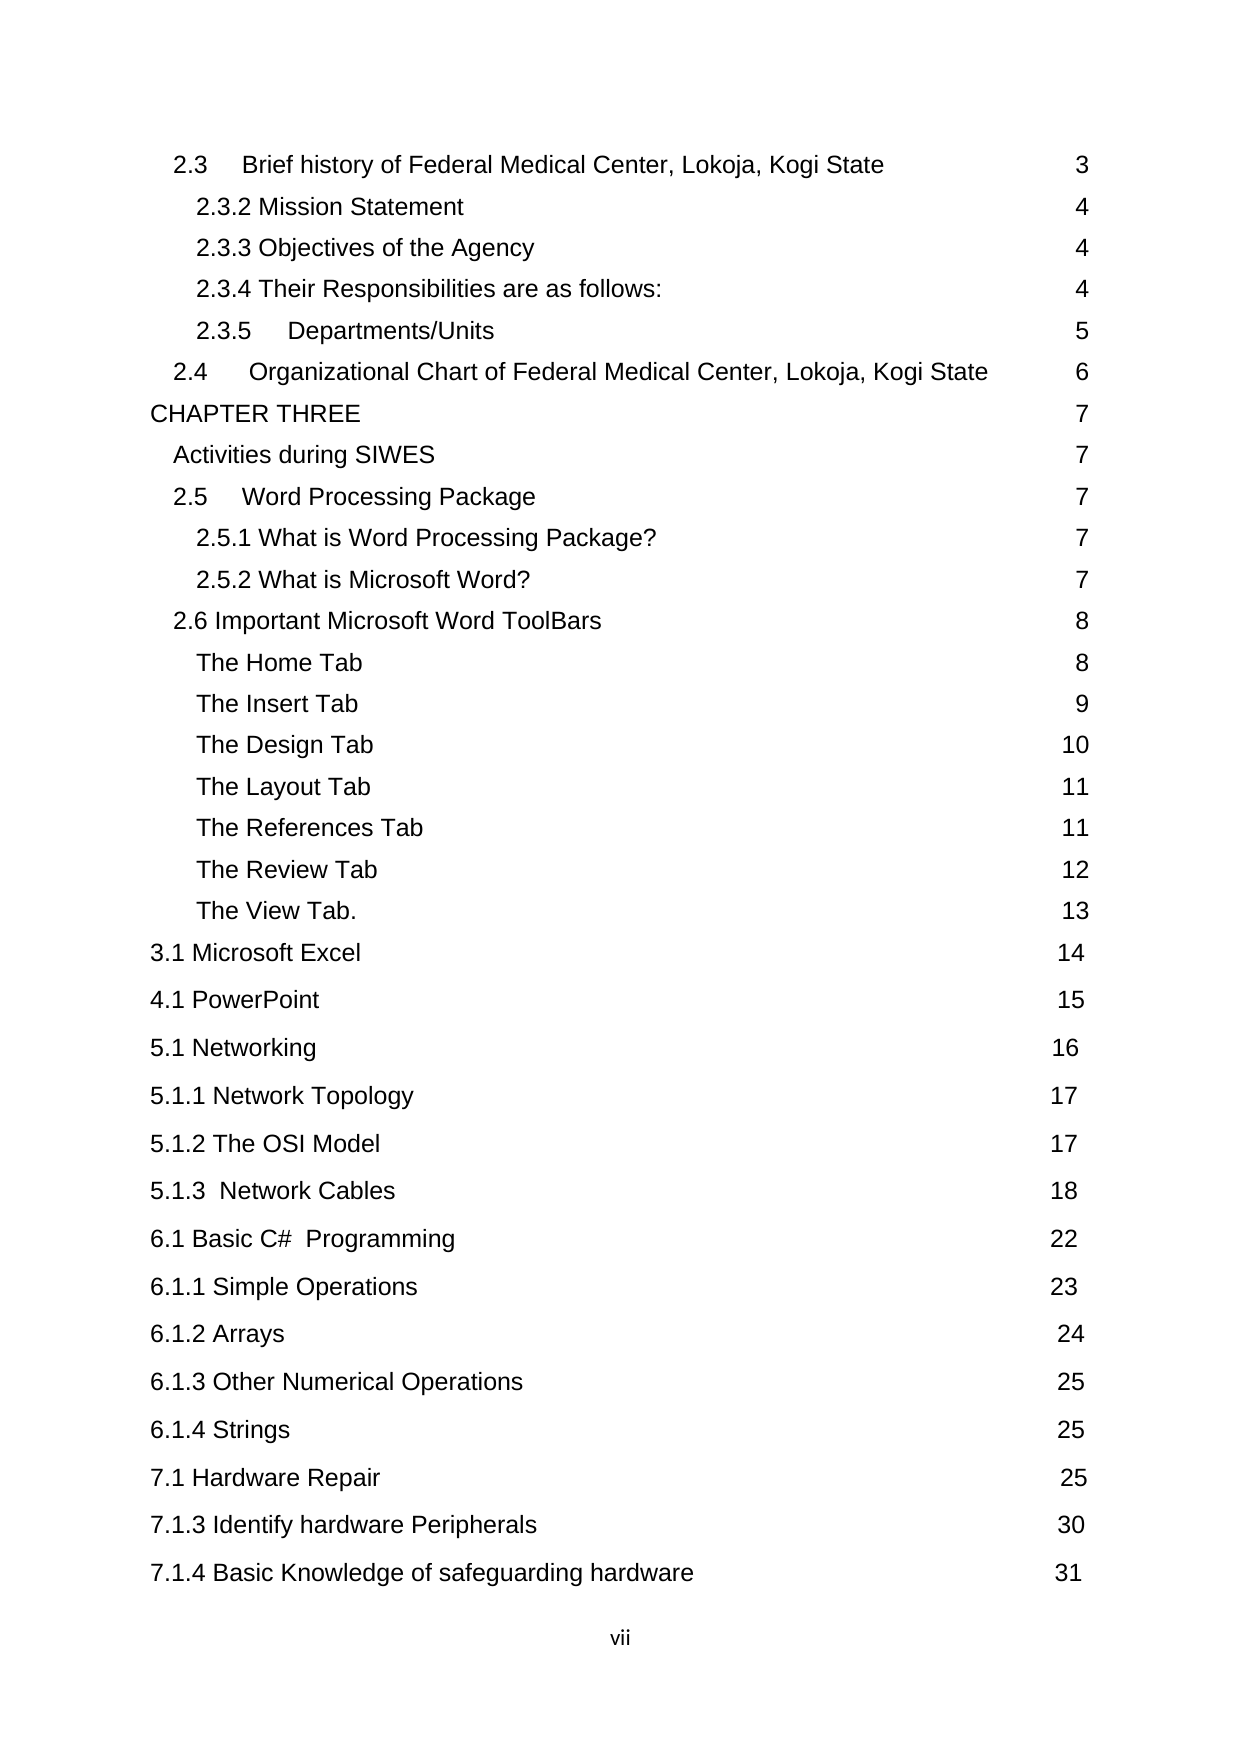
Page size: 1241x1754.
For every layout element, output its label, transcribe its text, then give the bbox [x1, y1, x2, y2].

text The View Tab. 13 [196, 896, 1090, 925]
text 5.1 Networking 16 [150, 1033, 1090, 1062]
text 2.5.2 What is Microsoft Word? 7 [196, 564, 1090, 593]
text 4.1 PowerPoint 15 [150, 985, 1090, 1014]
text 7.1.3 Identify hardware Peripherals 30 [150, 1510, 1090, 1539]
text 6.1.1 Simple Operations 23 [150, 1272, 1090, 1300]
text 5.1.1 Network Topology 17 [150, 1081, 1090, 1109]
text CHAPTER THREE 7 [150, 399, 1090, 427]
text 2.5.1 What is Word Processing Package? 7 [196, 523, 1090, 552]
text 2.3 Brief history of Federal Medical Center, Lokoja, Kogi State 3 [173, 150, 1090, 179]
text 7.1.4 Basic Knowledge of safeguarding hardware 31 [150, 1558, 1090, 1587]
text The References Tab 11 [196, 813, 1090, 842]
text The Home Tab 8 [196, 647, 1090, 676]
text 2.5 Word Processing Package 7 [173, 482, 1090, 510]
text 6.1.3 Other Numerical Operations 25 [150, 1367, 1090, 1396]
text The Layout Tab 11 [196, 772, 1090, 801]
text 7.1 Hardware Repair 25 [150, 1462, 1090, 1491]
text 2.3.5 Departments/Units 5 [196, 316, 1090, 344]
text 6.1 Basic C# Programming 22 [150, 1224, 1090, 1253]
text Activities during SIWES 7 [173, 440, 1090, 469]
text 2.3.3 Objectives of the Agency 4 [196, 233, 1090, 262]
text 5.1.2 The OSI Model 17 [150, 1128, 1090, 1157]
text The Design Tab 10 [196, 730, 1090, 759]
text 5.1.3 Network Cables 18 [150, 1176, 1090, 1205]
text 6.1.2 Arrays 24 [150, 1319, 1090, 1348]
text The Insert Tab 9 [196, 689, 1090, 718]
text The Review Tab 12 [196, 855, 1090, 883]
text 2.3.4 Their Responsibilities are as follows: 4 [196, 274, 1090, 303]
text 2.4 Organizational Chart of Federal Medical Center, Lokoja, Kogi State 6 [173, 357, 1090, 386]
text 3.1 Microsoft Excel 14 [150, 938, 1090, 966]
text 6.1.4 Strings 25 [150, 1415, 1090, 1443]
text 2.6 Important Microsoft Word ToolBars 8 [173, 606, 1090, 635]
text 2.3.2 Mission Statement 4 [196, 191, 1090, 220]
